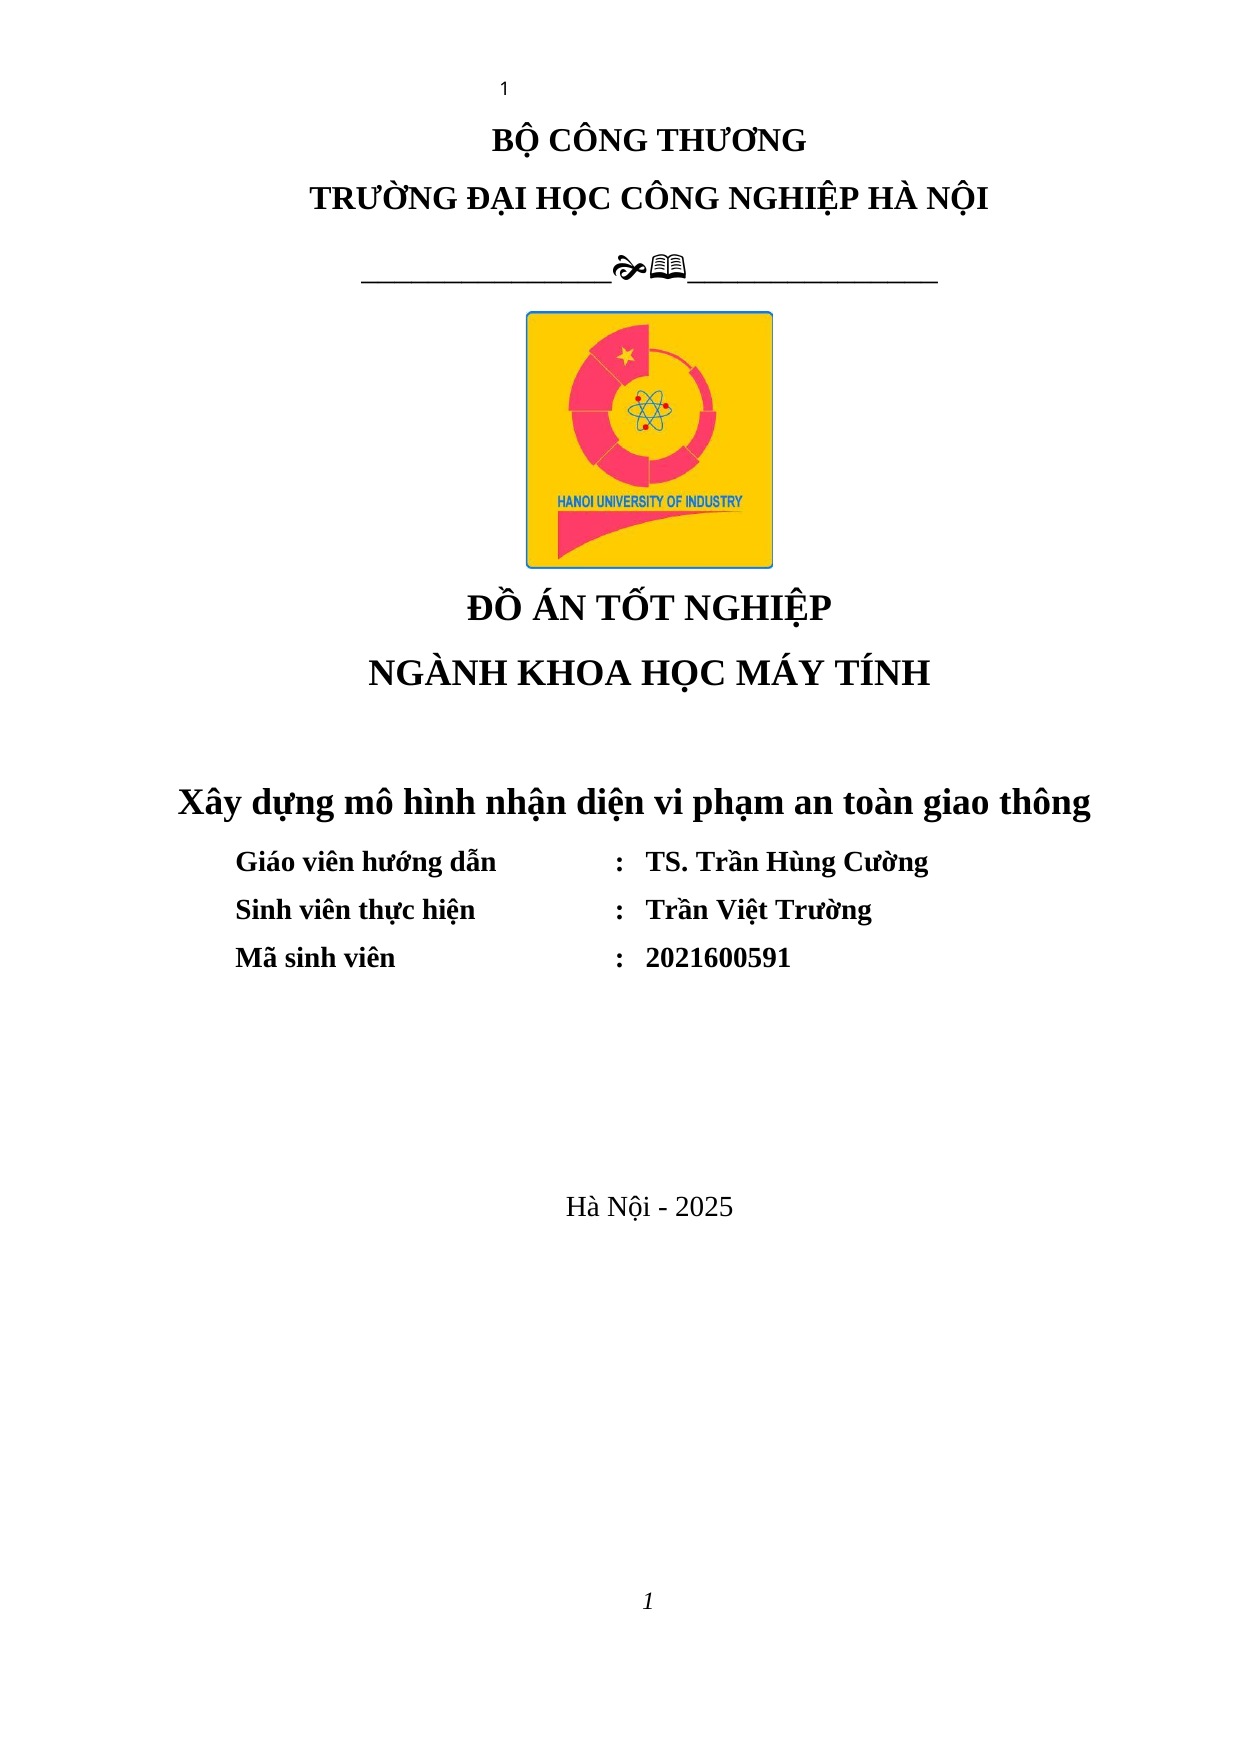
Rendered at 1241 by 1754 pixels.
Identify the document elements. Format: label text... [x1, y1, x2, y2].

text NGÀNH KHOA HỌC MÁY TÍNH [177, 650, 1121, 693]
text BỘ CÔNG THƯƠNG [177, 120, 1121, 159]
text TRƯỜNG ĐẠI HỌC CÔNG NGHIỆP HÀ NỘI [177, 178, 1121, 216]
table_cell Trần Việt Trường [634, 892, 1075, 940]
table_cell Sinh viên thực hiện [224, 892, 603, 940]
text _______________🙞🕮_______________ [177, 248, 1121, 286]
text Hà Nội - 2025 [177, 1189, 1121, 1222]
table_header Giáo viên hướng dẫn [224, 844, 603, 892]
table_cell 2021600591 [634, 940, 1075, 987]
table_cell : [603, 892, 634, 940]
table_cell Mã sinh viên [224, 940, 603, 987]
text ĐỒ ÁN TỐT NGHIỆP [177, 585, 1121, 628]
table_header : [603, 844, 634, 892]
text Xây dựng mô hình nhận diện vi phạm an toàn giao thông [177, 779, 1121, 822]
table_cell : [603, 940, 634, 987]
table_header TS. Trần Hùng Cường [634, 844, 1075, 892]
picture [525, 311, 773, 569]
